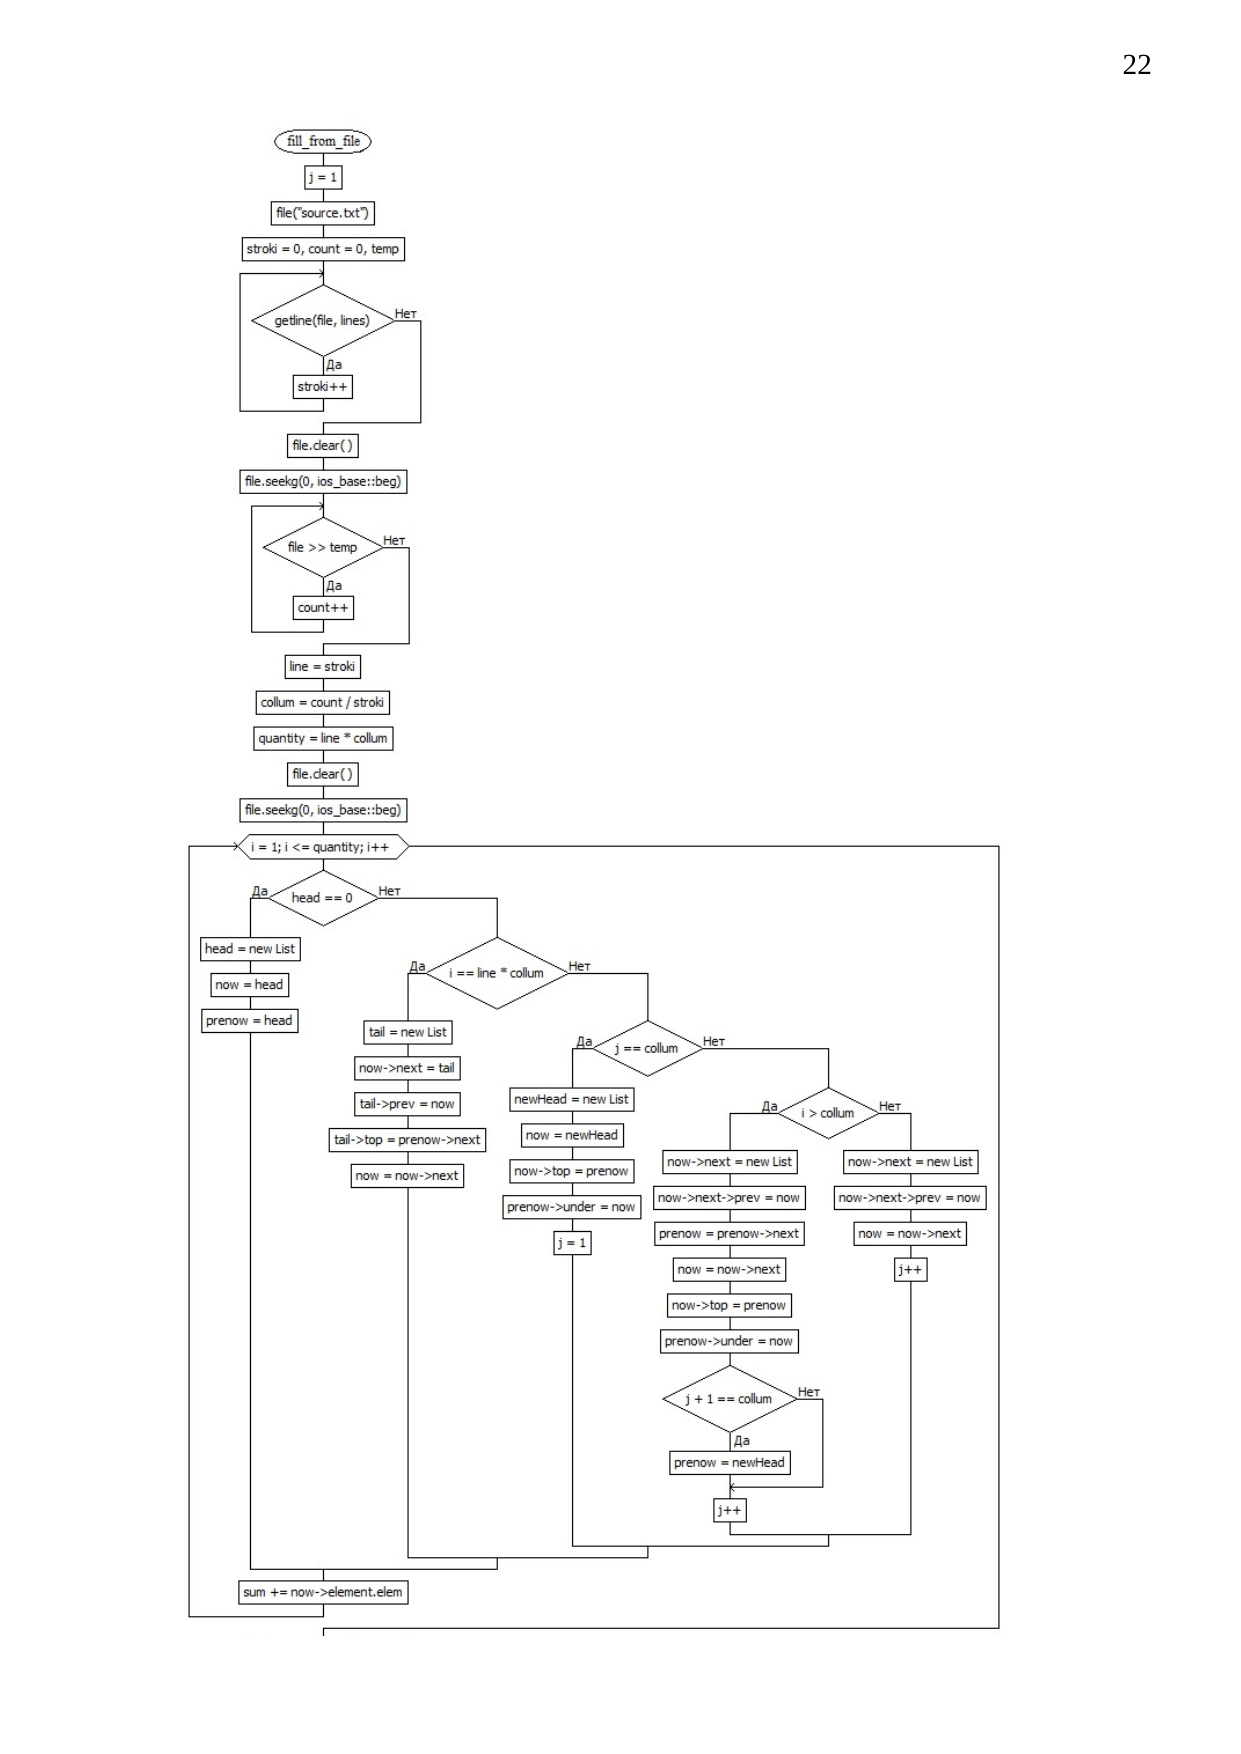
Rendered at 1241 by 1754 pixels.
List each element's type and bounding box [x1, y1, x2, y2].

picture [177, 118, 1010, 1636]
